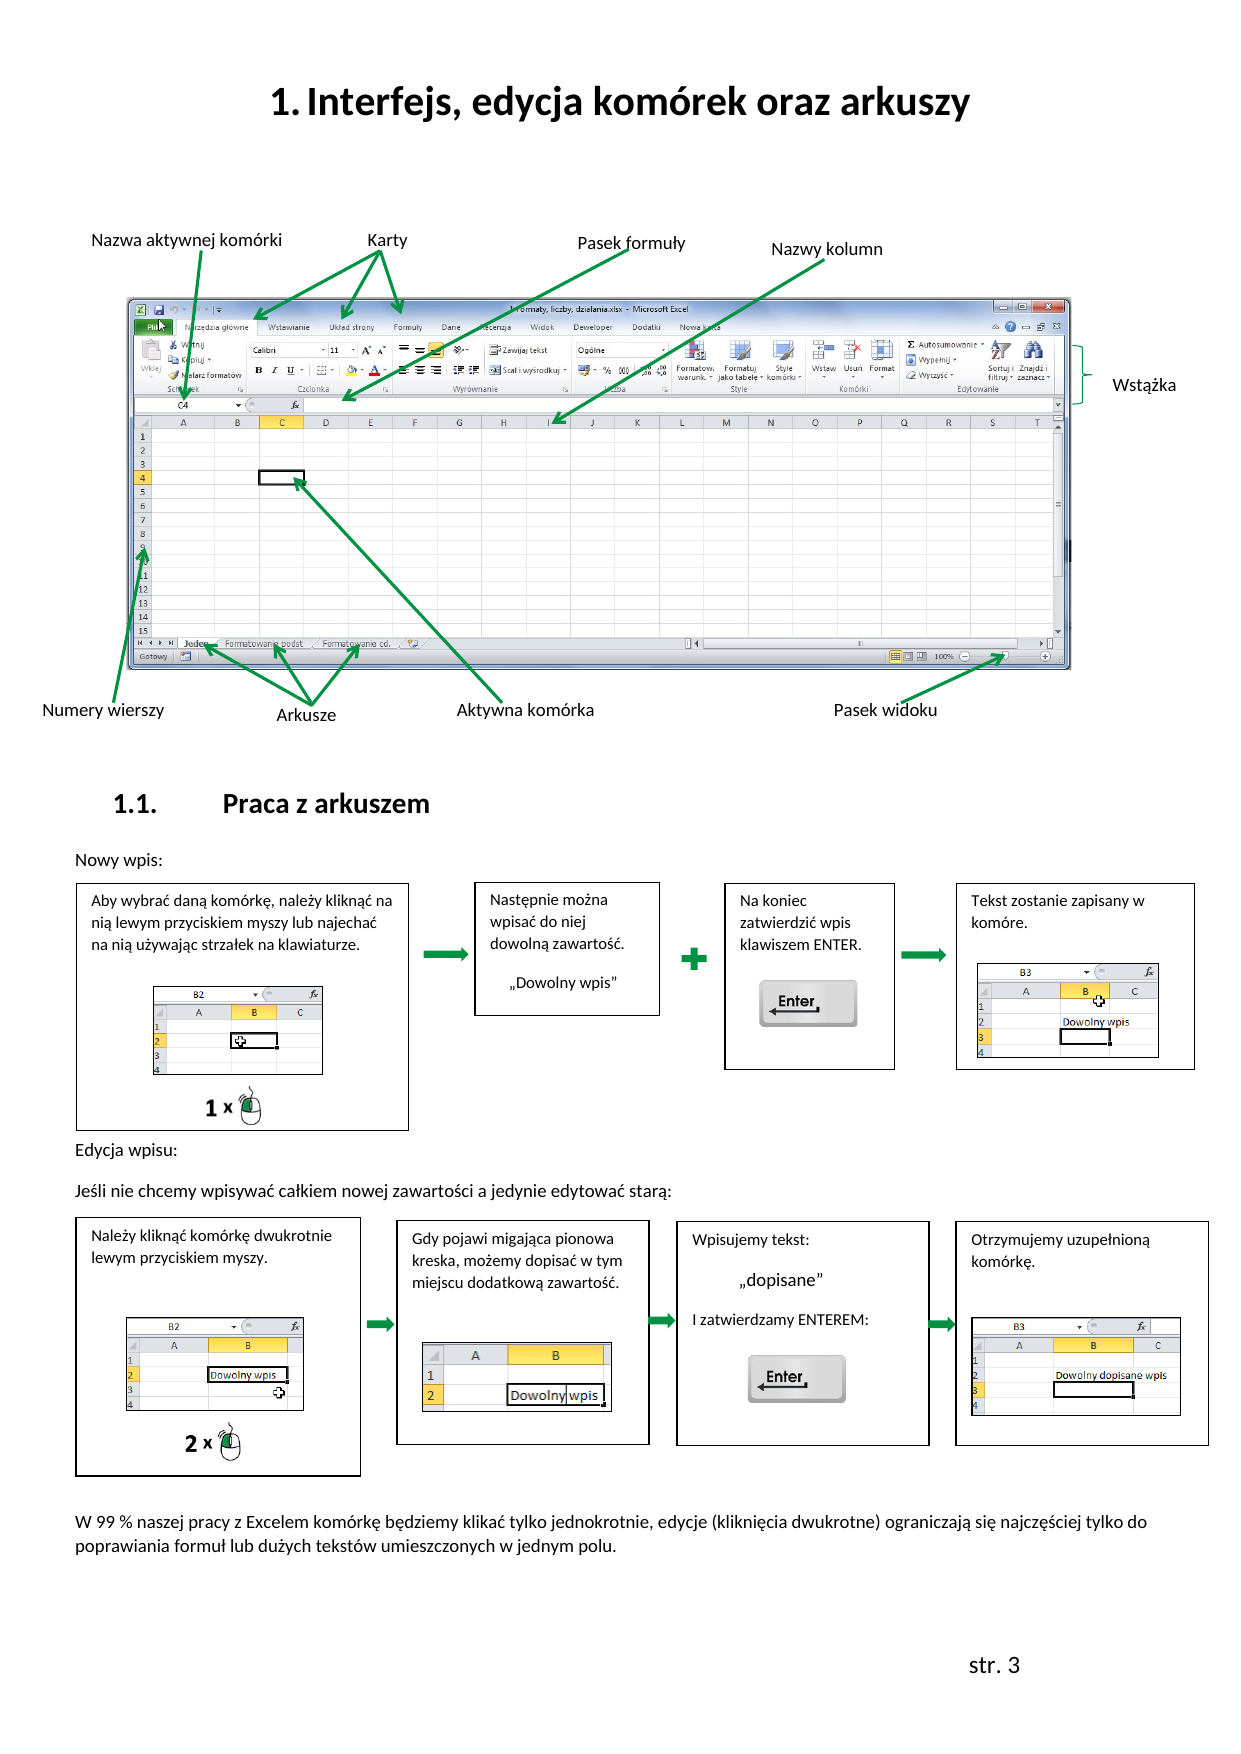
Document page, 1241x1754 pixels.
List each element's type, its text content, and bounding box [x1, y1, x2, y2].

picture [759, 980, 858, 1027]
picture [423, 1343, 611, 1411]
text Nowy wpis: [75, 848, 1165, 871]
picture [978, 964, 1158, 1057]
subtitle Praca z arkuszem [112, 785, 1165, 820]
picture [127, 1318, 303, 1410]
picture [973, 1318, 1180, 1415]
picture [203, 1086, 262, 1125]
picture [154, 987, 322, 1074]
text W 99 % naszej pracy z Excelem komórkę będziemy klikać tylko jednokrotnie, edycje (kliknięcia dwukrotne) ograniczają się najczęściej tylko do poprawiania formuł lub dużych tekstów umieszczonych w jednym polu. [75, 1510, 1165, 1557]
text Jeśli nie chcemy wpisywać całkiem nowej zawartości a jedynie edytować starą: [75, 1179, 1165, 1202]
picture [183, 1422, 245, 1461]
picture [747, 1355, 846, 1403]
subtitle Interfejs, edycja komórek oraz arkuszy [75, 75, 1165, 126]
text Edycja wpisu: [75, 1138, 1165, 1161]
picture [126, 297, 1072, 670]
